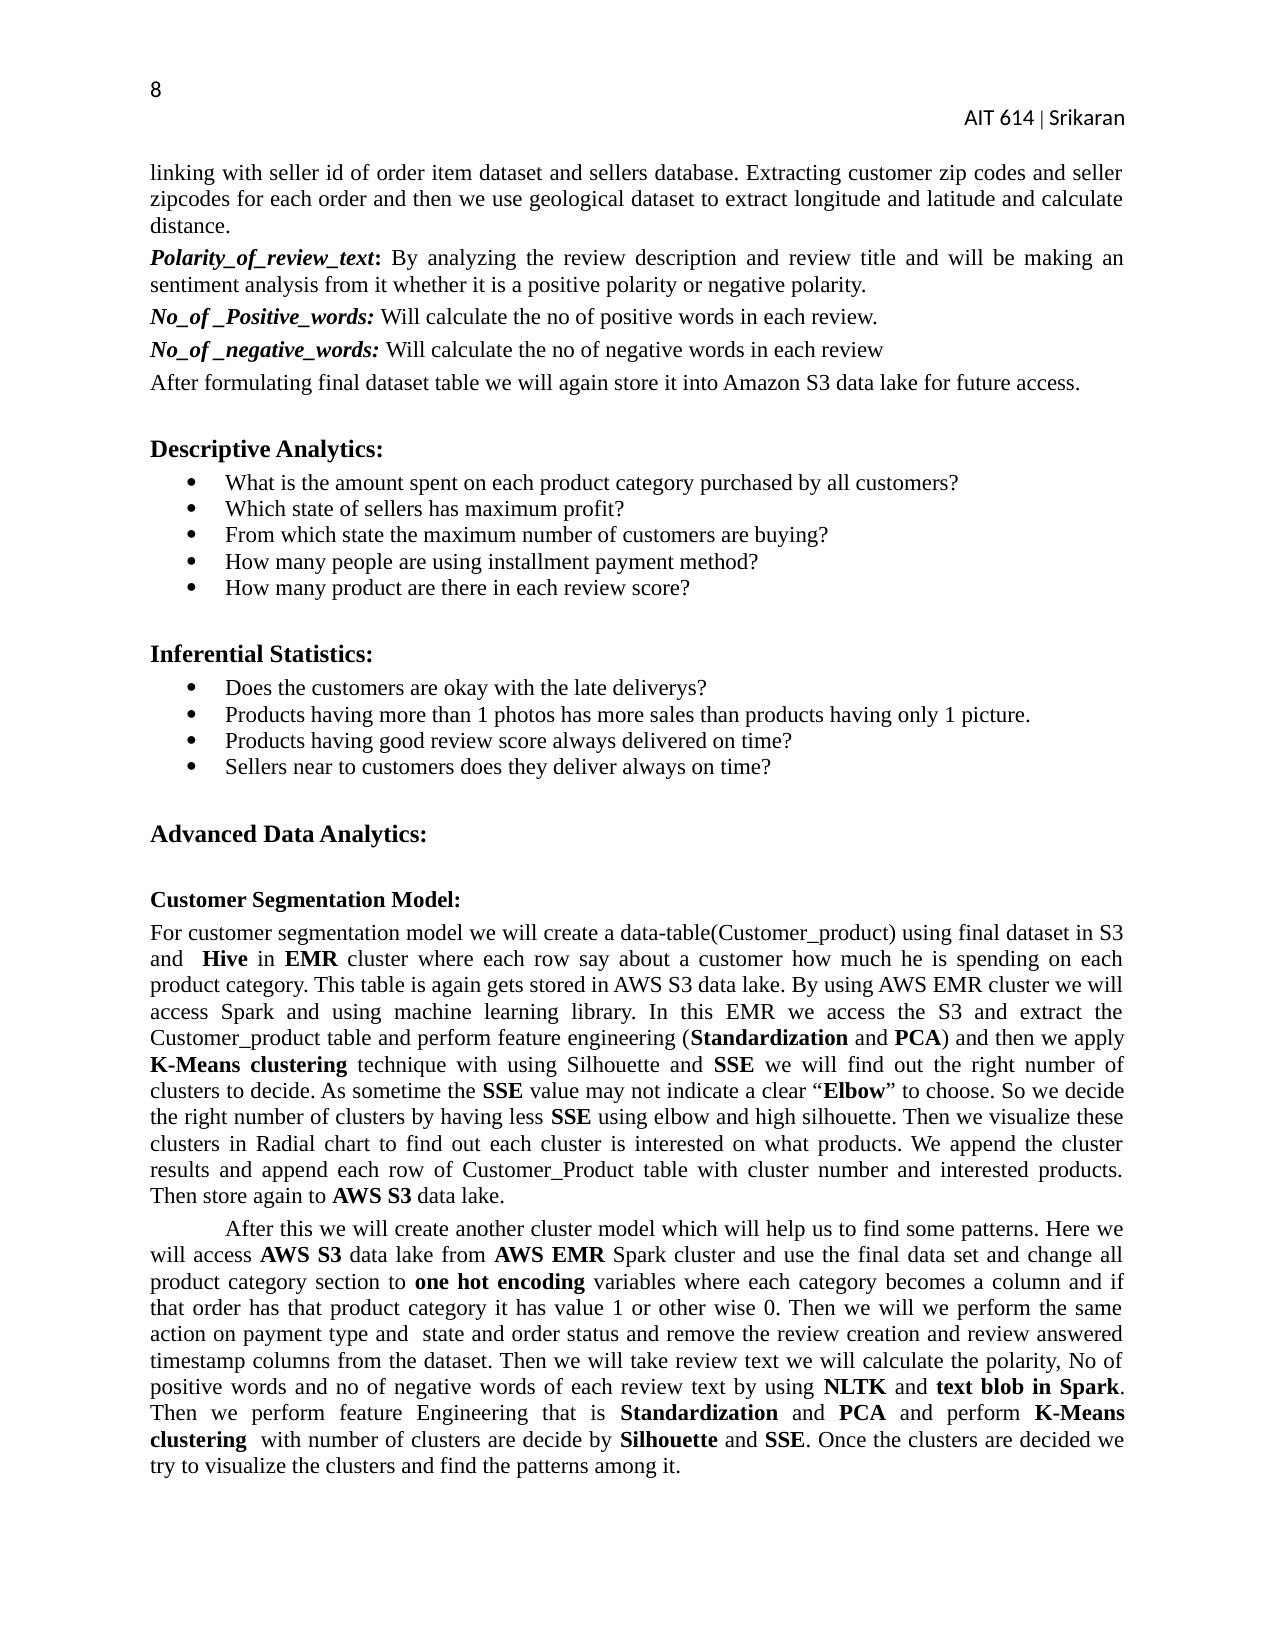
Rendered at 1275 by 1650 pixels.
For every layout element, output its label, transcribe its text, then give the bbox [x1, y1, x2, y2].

subtitle After formulating final dataset table we will again store it into Amazon S3 data lake for future access. [150, 368, 1125, 395]
subtitle No_of _Positive_words: Will calculate the no of positive words in each review. [150, 303, 1125, 330]
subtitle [150, 159, 1125, 238]
subtitle Inferential Statistics: [150, 639, 1125, 668]
subtitle Customer Segmentation Model: [150, 886, 1125, 913]
subtitle Does the customers are okay with the late deliverys? [187, 674, 1125, 701]
subtitle Advanced Data Analytics: [150, 819, 1125, 847]
subtitle After this we will create another cluster model which will help us to find some patterns. Here we will access AWS S3 data lake from AWS EMR Spark cluster and use the final data set and change all product category section to one hot encoding variables where each category becomes a column and if that order has that product category it has value 1 or other wise 0. Then we will we perform the same action on payment type and state and order status and remove the review creation and review answered timestamp columns from the dataset. Then we will take review text we will calculate the polarity, No of positive words and no of negative words of each review text by using NLTK and text blob in Spark. Then we perform feature Engineering that is Standardization and PCA and perform K-Means clustering with number of clusters are decide by Silhouette and SSE. Once the clusters are decided we try to visualize the clusters and find the patterns among it. [150, 1215, 1125, 1478]
subtitle Products having good review score always delivered on time? [187, 727, 1125, 753]
subtitle How many product are there in each review score? [187, 574, 1125, 601]
subtitle No_of _negative_words: Will calculate the no of negative words in each review [150, 336, 1125, 362]
subtitle Descriptive Analytics: [150, 434, 1125, 462]
subtitle Which state of sellers has maximum profit? [187, 495, 1125, 521]
subtitle How many people are using installment payment method? [187, 548, 1125, 574]
subtitle For customer segmentation model we will create a data-table(Customer_product) using final dataset in S3 and Hive in EMR cluster where each row say about a customer how much he is spending on each product category. This table is again gets stored in AWS S3 data lake. By using AWS EMR cluster we will access Spark and using machine learning library. In this EMR we access the S3 and extract the Customer_product table and perform feature engineering (Standardization and PCA) and then we apply K-Means clustering technique with using Silhouette and SSE we will find out the right number of clusters to decide. As sometime the SSE value may not indicate a clear “Elbow” to choose. So we decide the right number of clusters by having less SSE using elbow and high silhouette. Then we visualize these clusters in Radial chart to find out each cluster is interested on what products. We append the cluster results and append each row of Customer_Product table with cluster number and interested products. Then store again to AWS S3 data lake. [150, 919, 1125, 1209]
subtitle Sellers near to customers does they deliver always on time? [187, 753, 1125, 780]
subtitle What is the amount spent on each product category purchased by all customers? [187, 469, 1125, 495]
subtitle Products having more than 1 photos has more sales than products having only 1 picture. [187, 701, 1125, 727]
subtitle Polarity_of_review_text: By analyzing the review description and review title and will be making an sentiment analysis from it whether it is a positive polarity or negative polarity. [150, 244, 1125, 297]
subtitle From which state the maximum number of customers are buying? [187, 521, 1125, 548]
